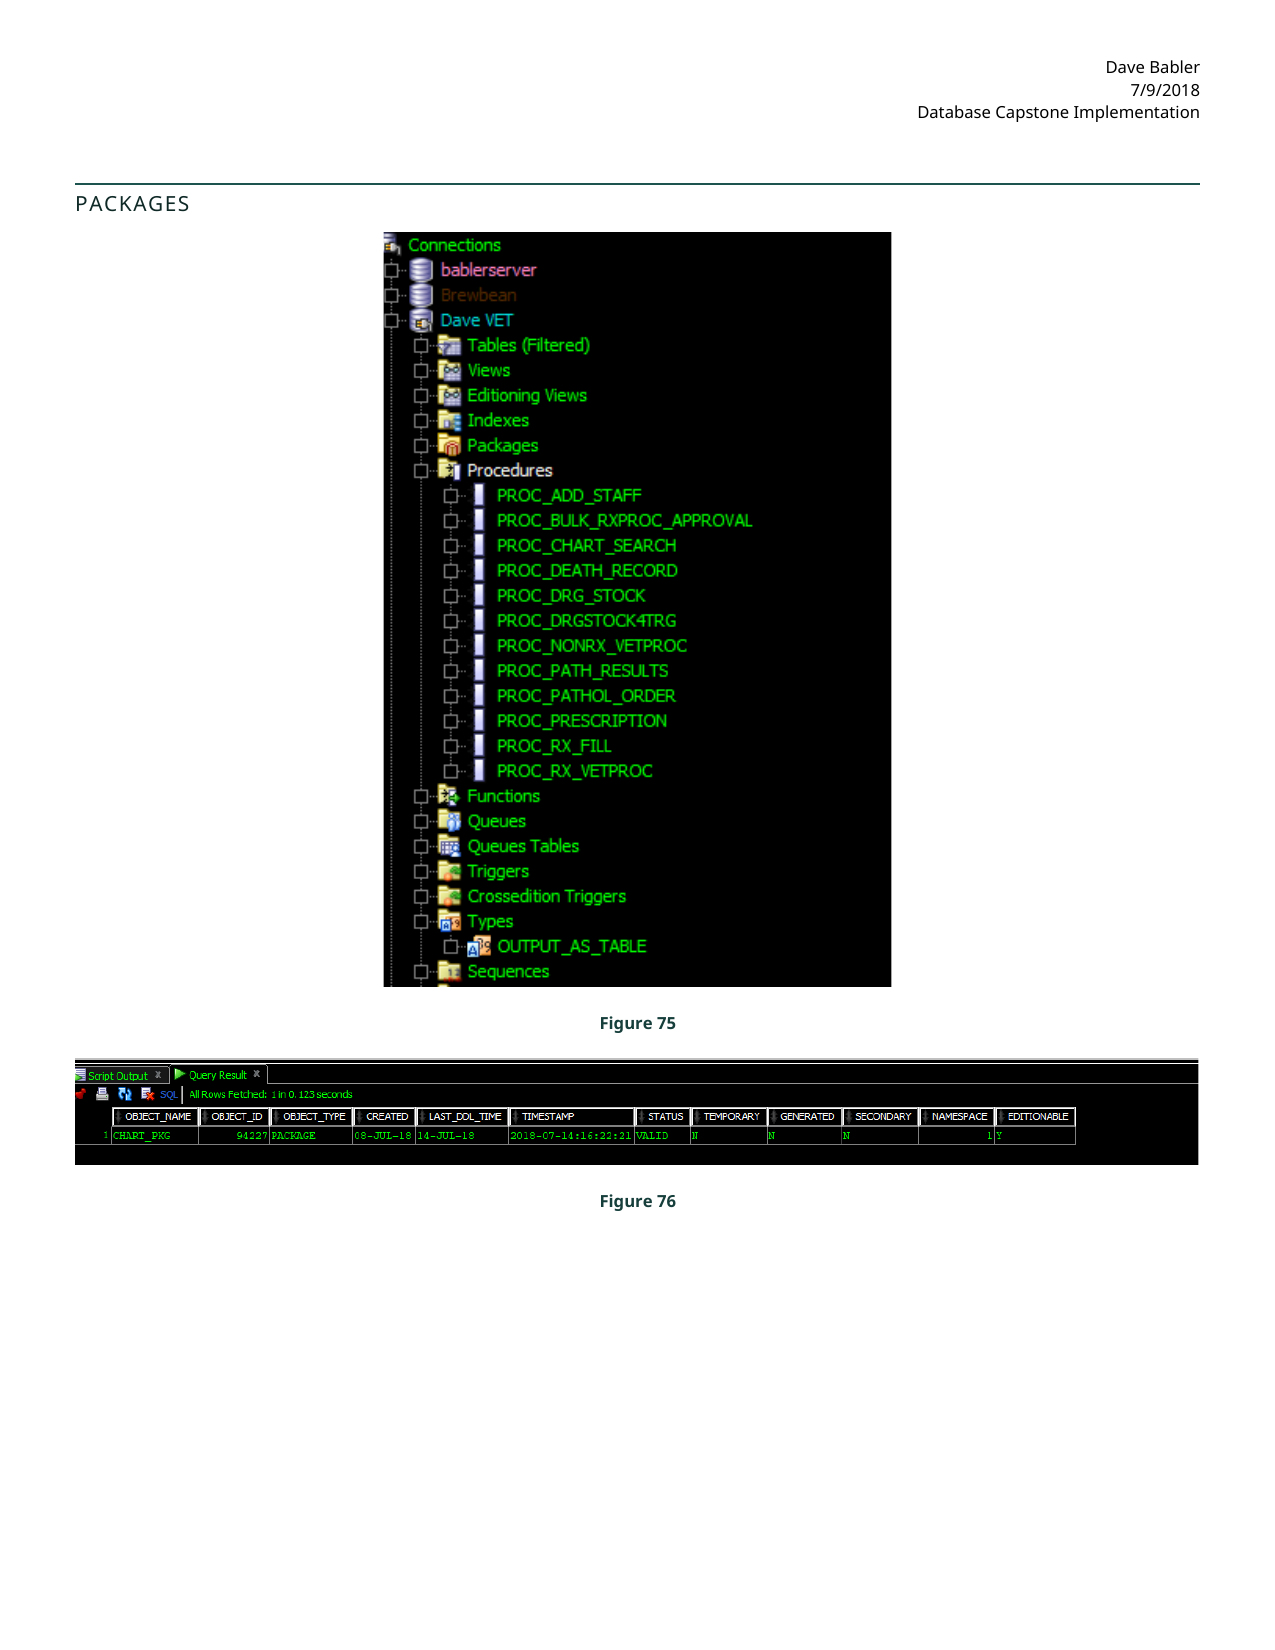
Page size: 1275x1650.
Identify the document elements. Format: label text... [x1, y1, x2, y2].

subtitle Packages [75, 185, 1200, 217]
text Figure 76 [75, 1190, 1200, 1212]
text Figure 75 [75, 1012, 1200, 1034]
picture [383, 232, 892, 987]
picture [75, 1058, 1199, 1165]
